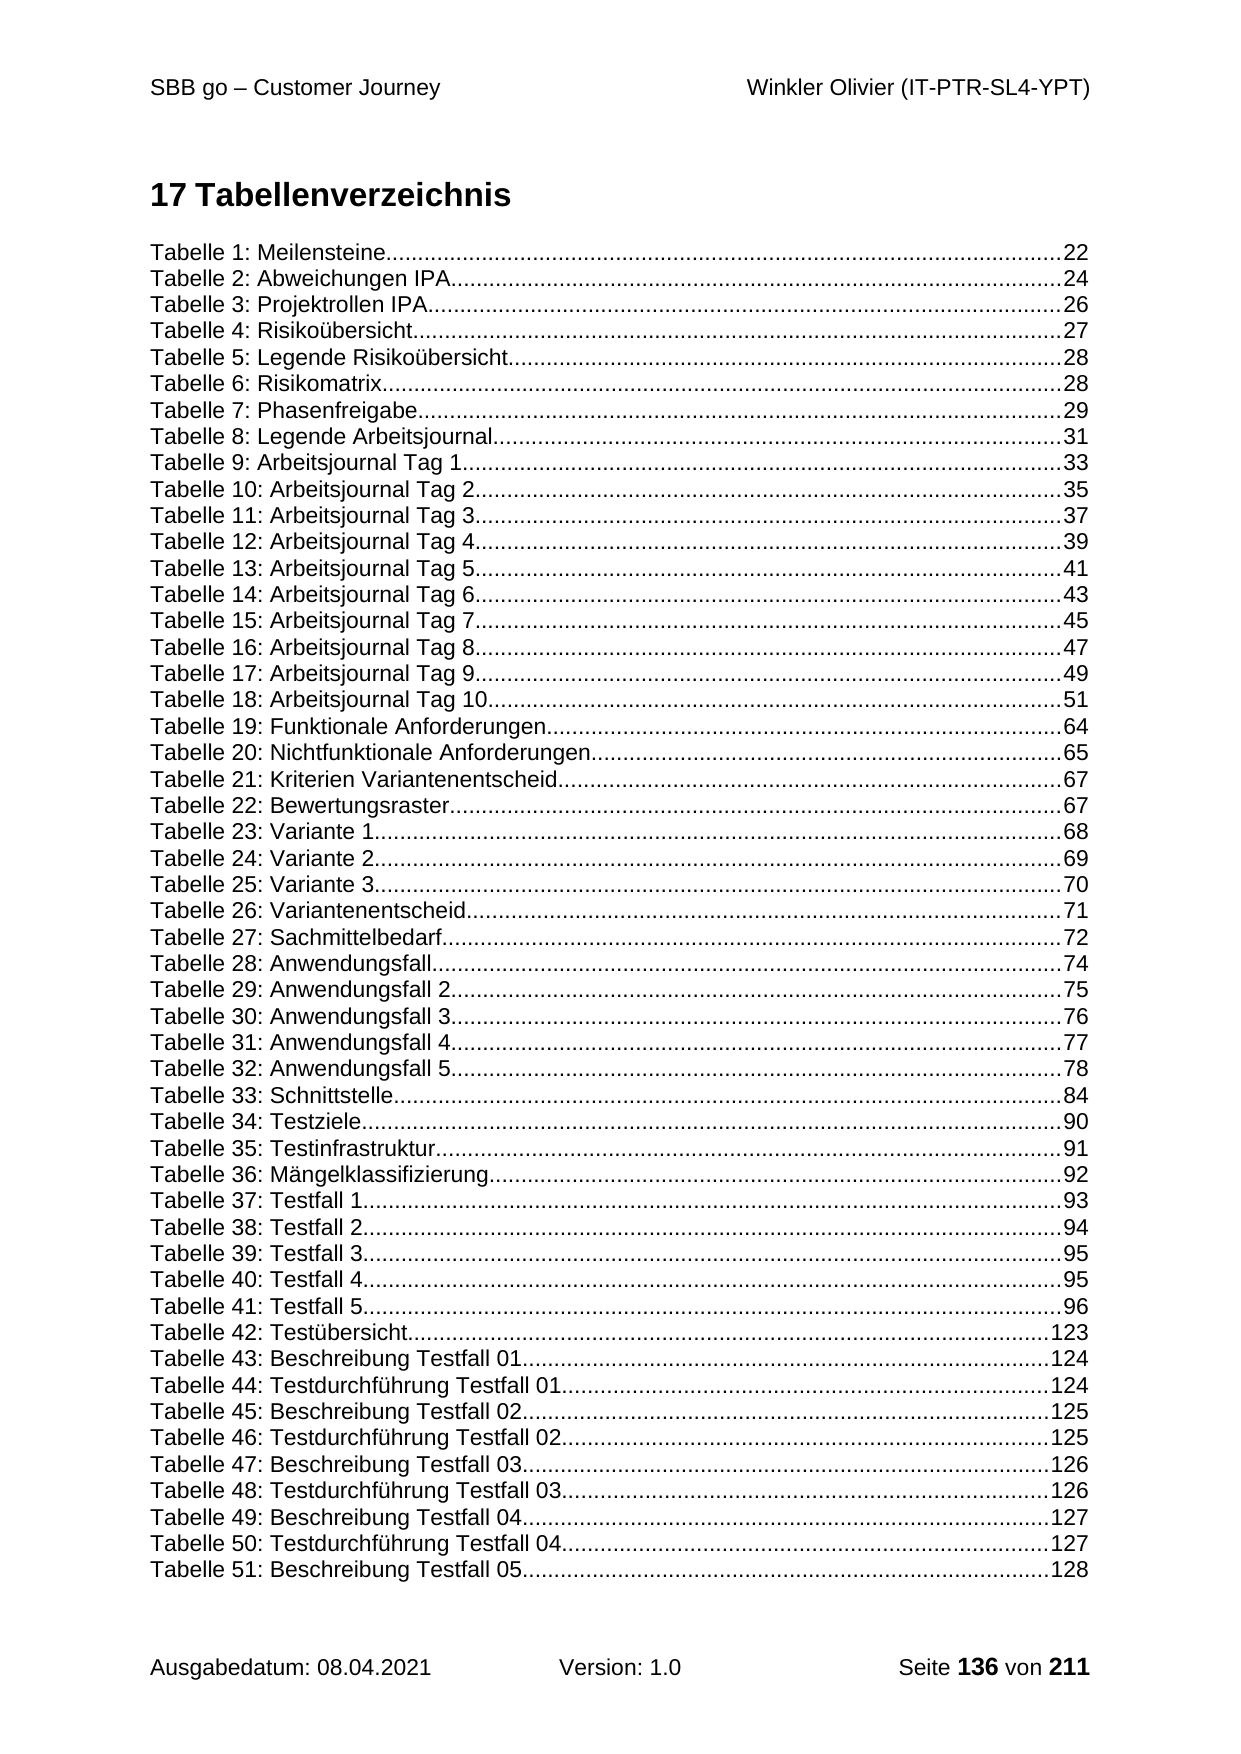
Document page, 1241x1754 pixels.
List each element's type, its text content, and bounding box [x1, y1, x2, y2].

text Tabelle 24: Variante 2 69 [150, 844, 1090, 871]
text Tabelle 27: Sachmittelbedarf 72 [150, 924, 1090, 950]
text Tabelle 9: Arbeitsjournal Tag 1 33 [150, 449, 1090, 476]
text Tabelle 44: Testdurchführung Testfall 01 124 [150, 1372, 1090, 1398]
text Tabelle 19: Funktionale Anforderungen 64 [150, 713, 1090, 739]
text Tabelle 25: Variante 3 70 [150, 871, 1090, 897]
text Tabelle 20: Nichtfunktionale Anforderungen 65 [150, 739, 1090, 766]
text Tabelle 31: Anwendungsfall 4 77 [150, 1029, 1090, 1055]
text Tabelle 14: Arbeitsjournal Tag 6 43 [150, 581, 1090, 607]
text Tabelle 4: Risikoübersicht 27 [150, 317, 1090, 344]
text Tabelle 38: Testfall 2 94 [150, 1213, 1090, 1240]
text Tabelle 39: Testfall 3 95 [150, 1240, 1090, 1266]
text Tabelle 43: Beschreibung Testfall 01 124 [150, 1345, 1090, 1372]
text Tabelle 1: Meilensteine 22 [150, 238, 1090, 265]
text Tabelle 34: Testziele 90 [150, 1108, 1090, 1134]
text Tabelle 16: Arbeitsjournal Tag 8 47 [150, 634, 1090, 660]
text Tabelle 36: Mängelklassifizierung 92 [150, 1161, 1090, 1187]
text Tabelle 21: Kriterien Variantenentscheid 67 [150, 766, 1090, 792]
text Tabelle 51: Beschreibung Testfall 05 128 [150, 1556, 1090, 1582]
text Tabelle 13: Arbeitsjournal Tag 5 41 [150, 555, 1090, 581]
text Tabelle 35: Testinfrastruktur 91 [150, 1134, 1090, 1161]
text Tabelle 42: Testübersicht 123 [150, 1319, 1090, 1345]
text Tabelle 37: Testfall 1 93 [150, 1187, 1090, 1213]
text Tabelle 45: Beschreibung Testfall 02 125 [150, 1398, 1090, 1424]
text Tabelle 6: Risikomatrix 28 [150, 370, 1090, 397]
text Tabelle 22: Bewertungsraster 67 [150, 792, 1090, 818]
text Tabelle 32: Anwendungsfall 5 78 [150, 1055, 1090, 1082]
text Tabelle 26: Variantenentscheid 71 [150, 897, 1090, 924]
text Tabelle 12: Arbeitsjournal Tag 4 39 [150, 528, 1090, 555]
text Tabelle 18: Arbeitsjournal Tag 10 51 [150, 686, 1090, 713]
text Tabelle 47: Beschreibung Testfall 03 126 [150, 1451, 1090, 1477]
text Tabelle 49: Beschreibung Testfall 04 127 [150, 1503, 1090, 1530]
text Tabelle 17: Arbeitsjournal Tag 9 49 [150, 660, 1090, 686]
text Tabelle 23: Variante 1 68 [150, 818, 1090, 844]
text Tabelle 33: Schnittstelle 84 [150, 1082, 1090, 1108]
text Tabelle 40: Testfall 4 95 [150, 1266, 1090, 1293]
text Tabelle 2: Abweichungen IPA 24 [150, 265, 1090, 291]
text Tabelle 30: Anwendungsfall 3 76 [150, 1003, 1090, 1029]
text Tabelle 8: Legende Arbeitsjournal 31 [150, 423, 1090, 449]
text Tabelle 28: Anwendungsfall 74 [150, 950, 1090, 976]
text Tabelle 11: Arbeitsjournal Tag 3 37 [150, 502, 1090, 528]
text Tabelle 10: Arbeitsjournal Tag 2 35 [150, 476, 1090, 502]
text Tabelle 50: Testdurchführung Testfall 04 127 [150, 1530, 1090, 1556]
text Tabelle 3: Projektrollen IPA 26 [150, 291, 1090, 317]
text Tabelle 5: Legende Risikoübersicht 28 [150, 344, 1090, 370]
text Tabelle 46: Testdurchführung Testfall 02 125 [150, 1424, 1090, 1451]
text Tabelle 29: Anwendungsfall 2 75 [150, 976, 1090, 1003]
subtitle Tabellenverzeichnis [150, 175, 1090, 213]
text Tabelle 15: Arbeitsjournal Tag 7 45 [150, 607, 1090, 634]
text Tabelle 48: Testdurchführung Testfall 03 126 [150, 1477, 1090, 1503]
text Tabelle 7: Phasenfreigabe 29 [150, 397, 1090, 423]
text Tabelle 41: Testfall 5 96 [150, 1293, 1090, 1319]
